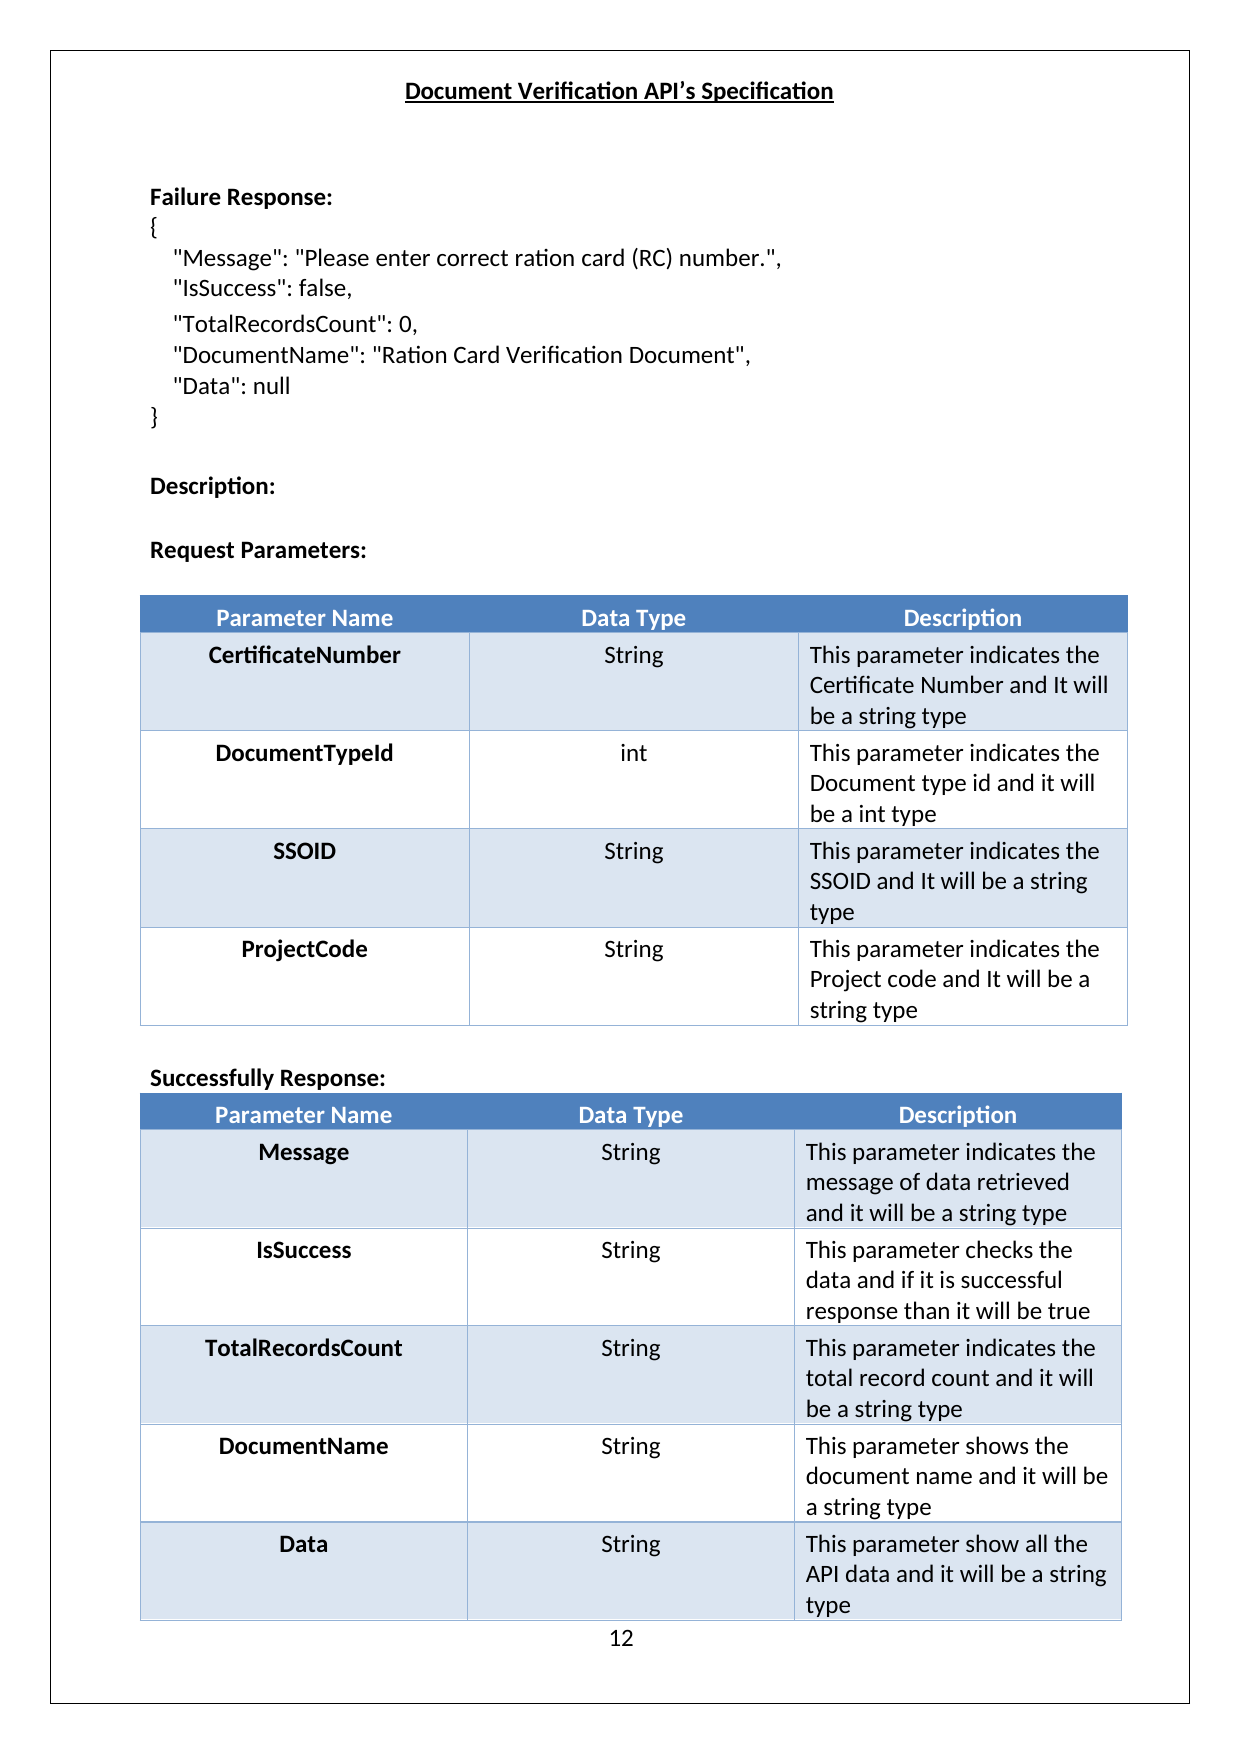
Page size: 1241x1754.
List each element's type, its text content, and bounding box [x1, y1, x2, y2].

subtitle Failure Response: [150, 181, 1121, 211]
table_cell String [468, 1425, 794, 1521]
table_cell String [468, 1229, 794, 1325]
table_header Parameter Name [141, 596, 469, 632]
table_cell TotalRecordsCount [141, 1326, 467, 1423]
table_header Data Type [468, 1094, 794, 1129]
table_header Description [799, 596, 1127, 632]
table_header Description [795, 1094, 1121, 1129]
subtitle Successfully Response: [150, 1062, 1121, 1092]
subtitle Request Parameters: [150, 534, 1121, 564]
table_header Data Type [470, 596, 798, 632]
table_cell DocumentName [141, 1425, 467, 1521]
table_cell This parameter indicates the Document type id and it will be a int type [799, 731, 1127, 828]
table_cell String [468, 1326, 794, 1423]
text "TotalRecordsCount": 0, [172, 308, 1121, 339]
table_cell DocumentTypeId [141, 731, 469, 828]
table_cell This parameter indicates the total record count and it will be a string type [795, 1326, 1121, 1423]
table_cell Message [141, 1130, 467, 1227]
table_cell String [470, 928, 798, 1024]
text "Message": "Please enter correct ration card (RC) number.", "IsSuccess": false, [172, 242, 823, 303]
table_cell CertificateNumber [141, 633, 469, 730]
text "DocumentName": "Ration Card Verification Document", "Data": null [172, 339, 752, 400]
table_cell String [470, 829, 798, 927]
table_cell This parameter show all the API data and it will be a string type [795, 1523, 1121, 1619]
table_cell SSOID [141, 829, 469, 927]
table_cell This parameter indicates the Project code and It will be a string type [799, 928, 1127, 1024]
table_cell String [470, 633, 798, 730]
table_cell Data [141, 1523, 467, 1619]
table_cell This parameter shows the document name and it will be a string type [795, 1425, 1121, 1521]
table_cell String [468, 1523, 794, 1619]
subtitle Description: [150, 470, 1121, 501]
text { [150, 211, 1121, 242]
table_header Parameter Name [141, 1094, 467, 1129]
table_cell String [468, 1130, 794, 1227]
table_cell This parameter checks the data and if it is successful response than it will be true [795, 1229, 1121, 1325]
text } [150, 401, 1121, 431]
table_cell This parameter indicates the SSOID and It will be a string type [799, 829, 1127, 927]
table_cell ProjectCode [141, 928, 469, 1024]
table_cell This parameter indicates the message of data retrieved and it will be a string type [795, 1130, 1121, 1227]
table_cell int [470, 731, 798, 828]
table_cell IsSuccess [141, 1229, 467, 1325]
table_cell This parameter indicates the Certificate Number and It will be a string type [799, 633, 1127, 730]
